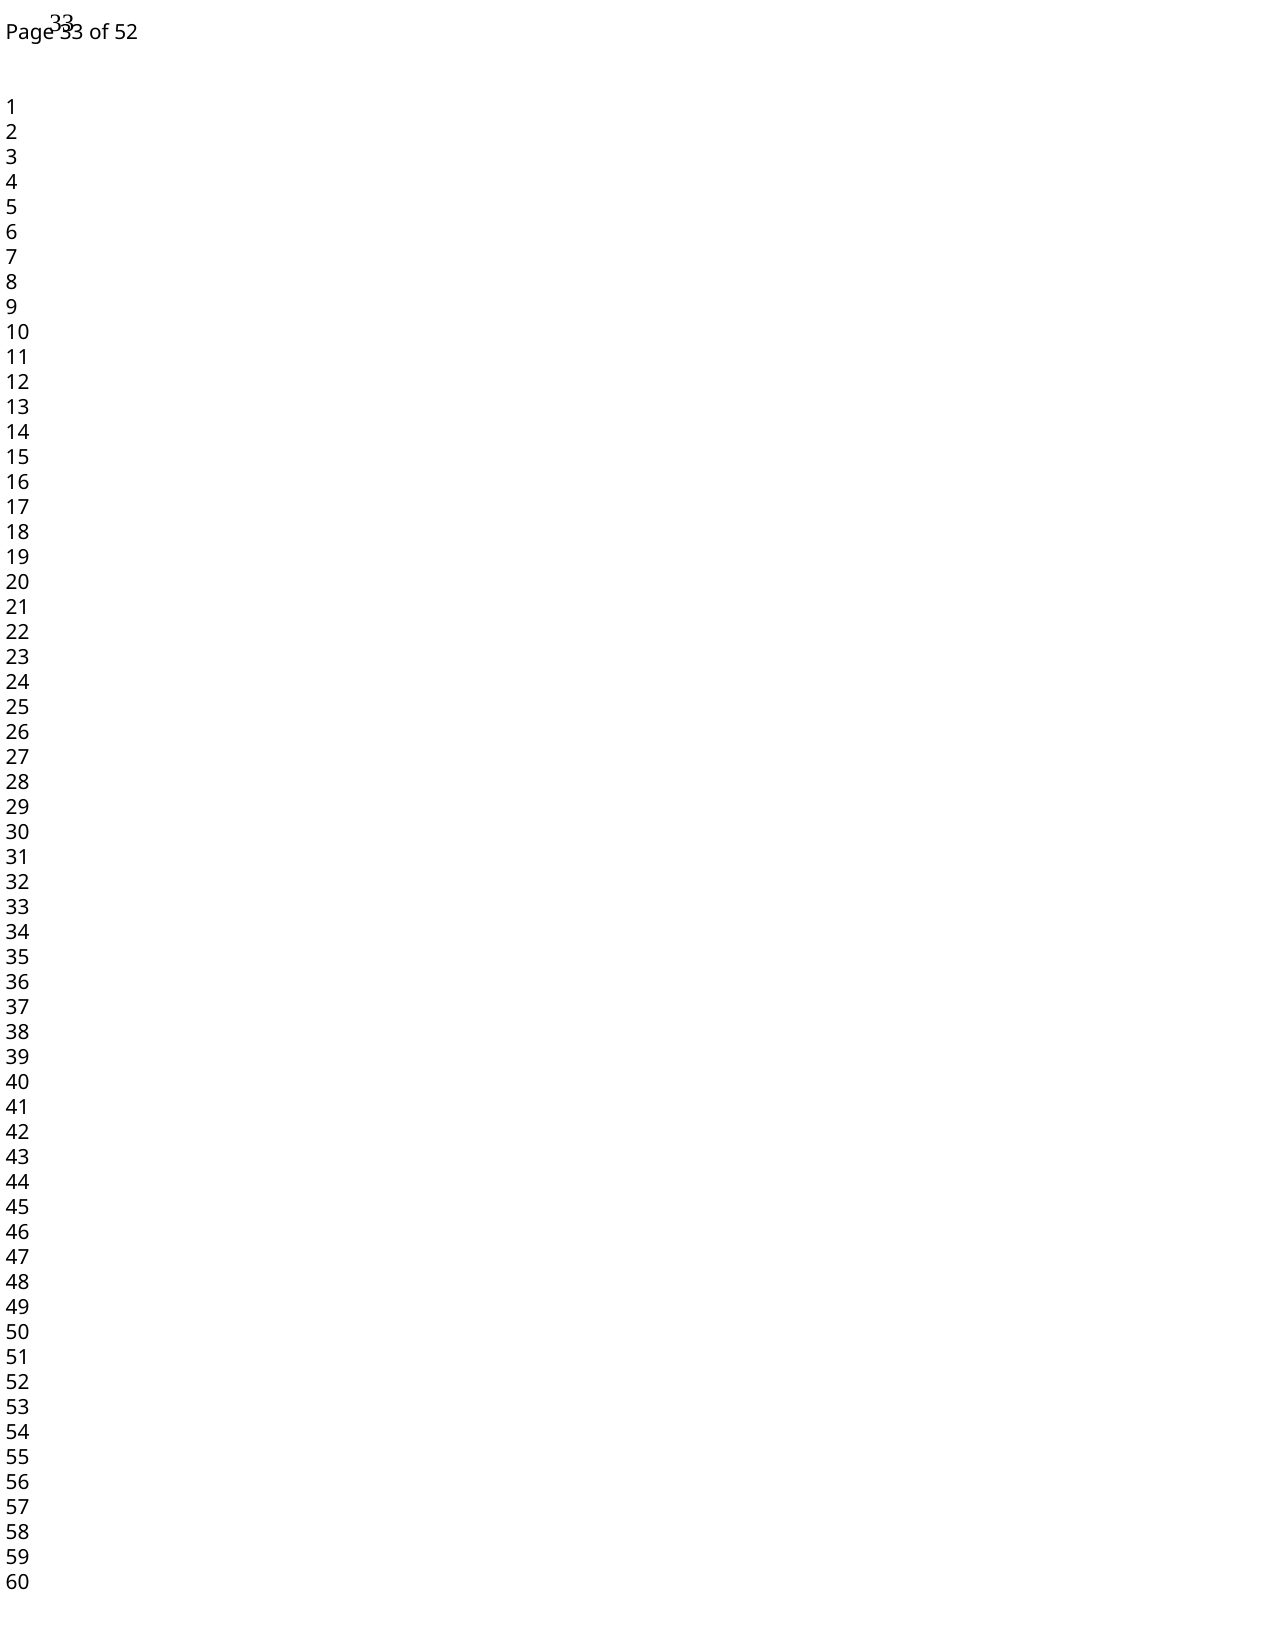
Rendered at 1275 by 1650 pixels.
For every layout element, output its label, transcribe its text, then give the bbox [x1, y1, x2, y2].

table_header Page 33 of 52 1 2 3 4 5 6 7 8 9 10 11 12 13 14 15 16 17 18 19 20 21 22 23 24 25 26 27 28 29 30 31 32 33 34 35 36 37 38 39 40 41 42 43 44 45 46 47 48 49 50 51 52 53 54 55 56 57 58 59 60 [5, 19, 48, 1598]
text 33 [48, 9, 74, 30]
